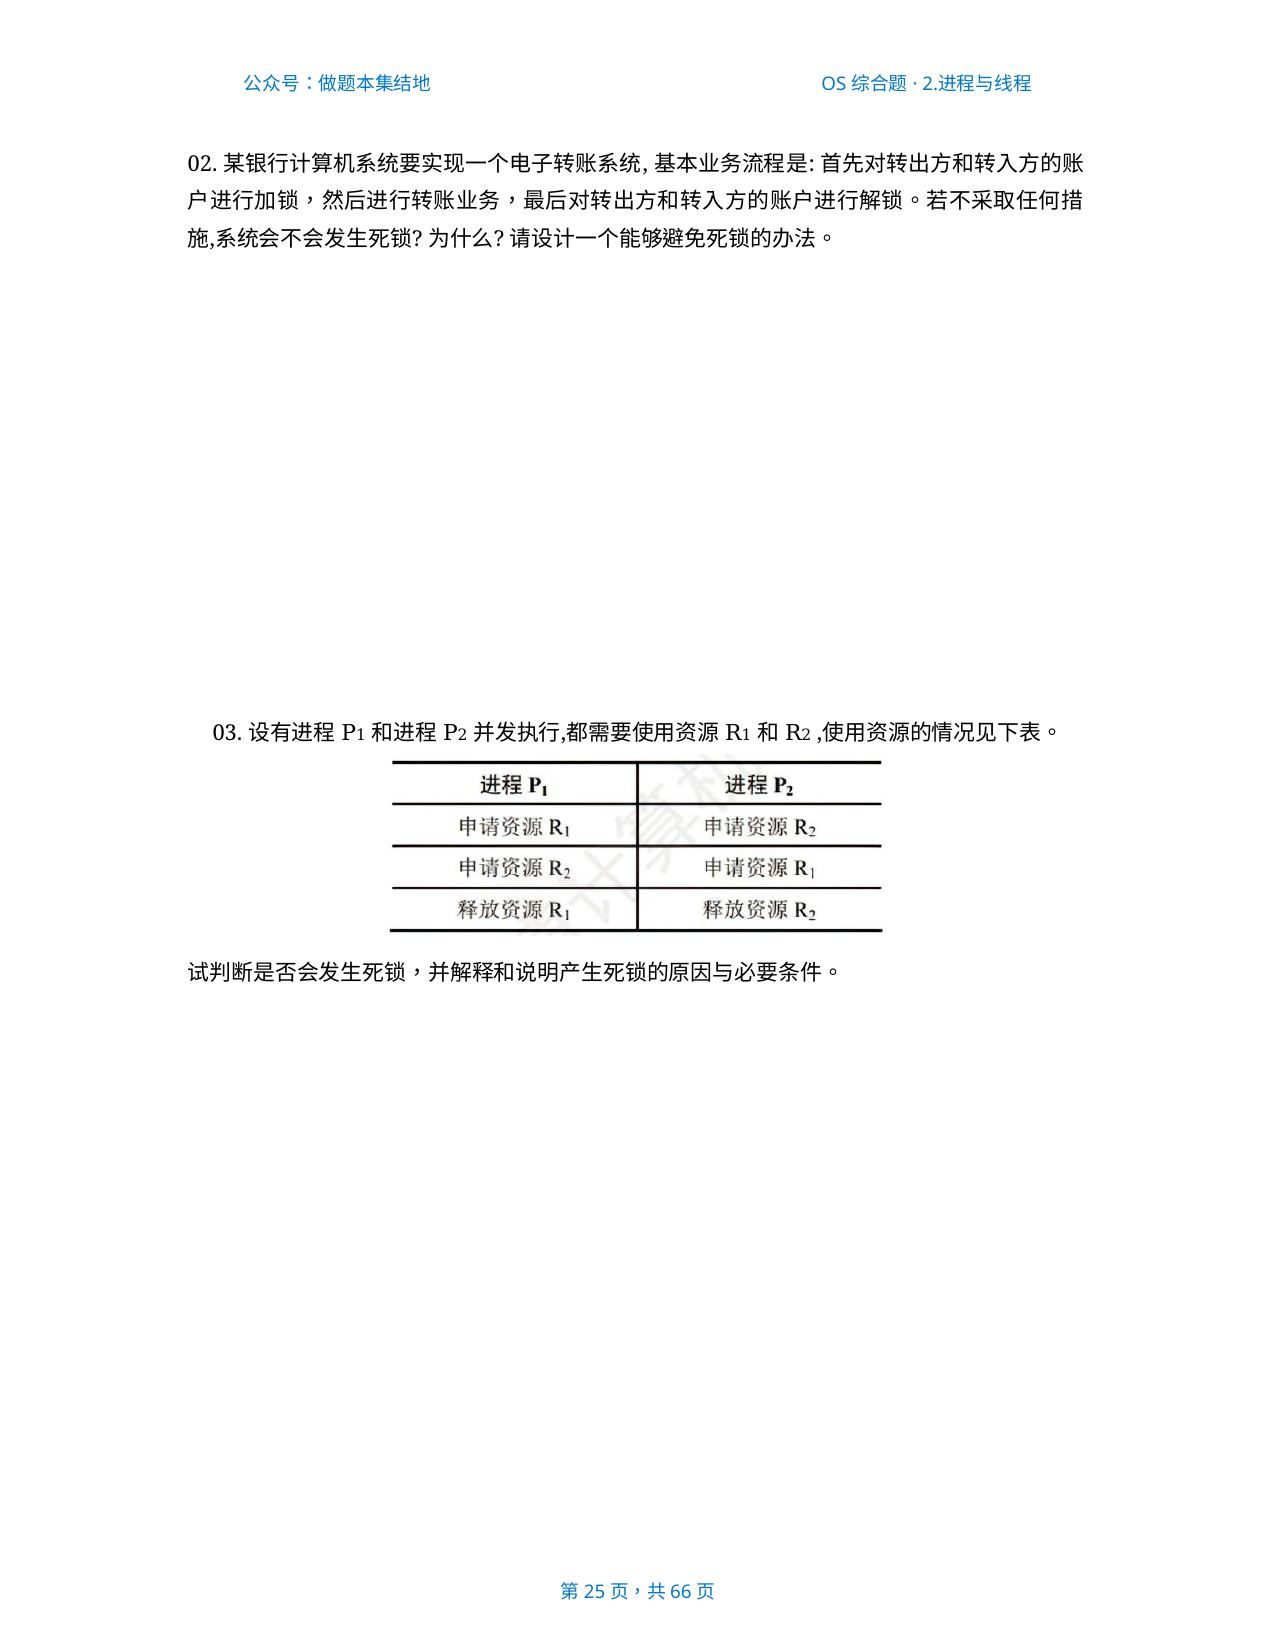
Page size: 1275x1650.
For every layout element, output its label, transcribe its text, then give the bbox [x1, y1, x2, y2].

text 第 25 页，共66 页 [150, 1584, 1125, 1602]
text 试判断是否会发生死锁，并解释和说明产生死锁的原因与必要条件。 [187, 962, 1125, 984]
picture [386, 754, 889, 936]
text 02. 某银行计算机系统要实现一个电子转账系统, 基本业务流程是: 首先对转出方和转入方的账户进行加锁，然后进行转账业务，最后对转出方和转入方的账户进行解锁。若不采取任何措施,系统会不会发生死锁? 为什么? 请设计一个能够避免死锁的办法。 [187, 148, 1085, 252]
text 03. 设有进程 P1 和进程 P2 并发执行,都需要使用资源 R1 和 R2 ,使用资源的情况见下表。 [150, 728, 1125, 743]
text 公众号：做题本集结地 OS 综合题 · 2.进程与线程 [150, 76, 1125, 94]
